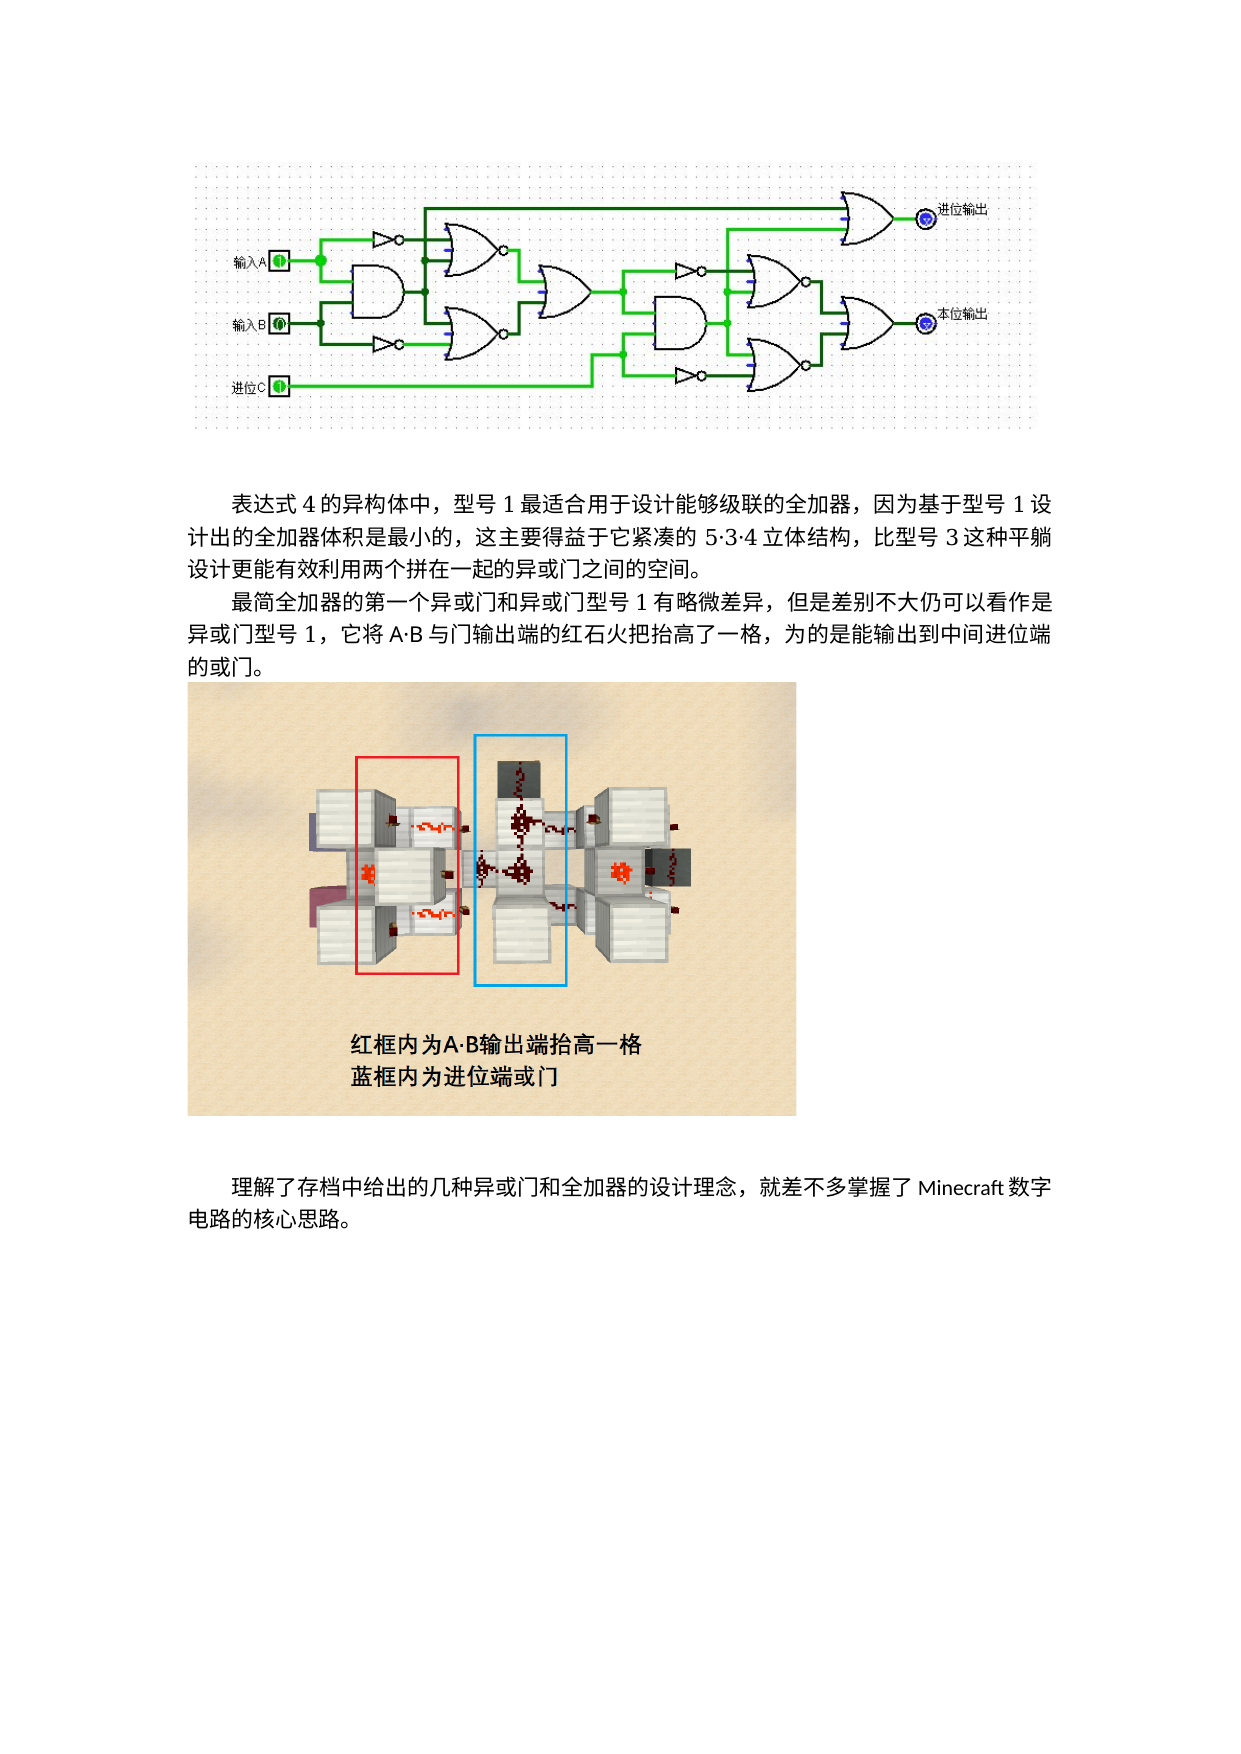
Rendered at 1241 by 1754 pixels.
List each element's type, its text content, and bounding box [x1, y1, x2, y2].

text 最简全加器的第一个异或门和异或门型号1有略微差异，但是差别不大仍可以看作是异或门型号1，它将A·B与门输出端的红石火把抬高了一格，为的是能输出到中间进位端的或门。 [187, 584, 1053, 682]
picture [187, 682, 797, 1116]
picture [187, 162, 1040, 437]
text 表达式4的异构体中，型号1最适合用于设计能够级联的全加器，因为基于型号1设计出的全加器体积是最小的，这主要得益于它紧凑的5·3·4立体结构，比型号3这种平躺设计更能有效利用两个拼在一起的异或门之间的空间。 [187, 487, 1053, 584]
text 理解了存档中给出的几种异或门和全加器的设计理念，就差不多掌握了Minecraft数字电路的核心思路。 [187, 1169, 1053, 1234]
